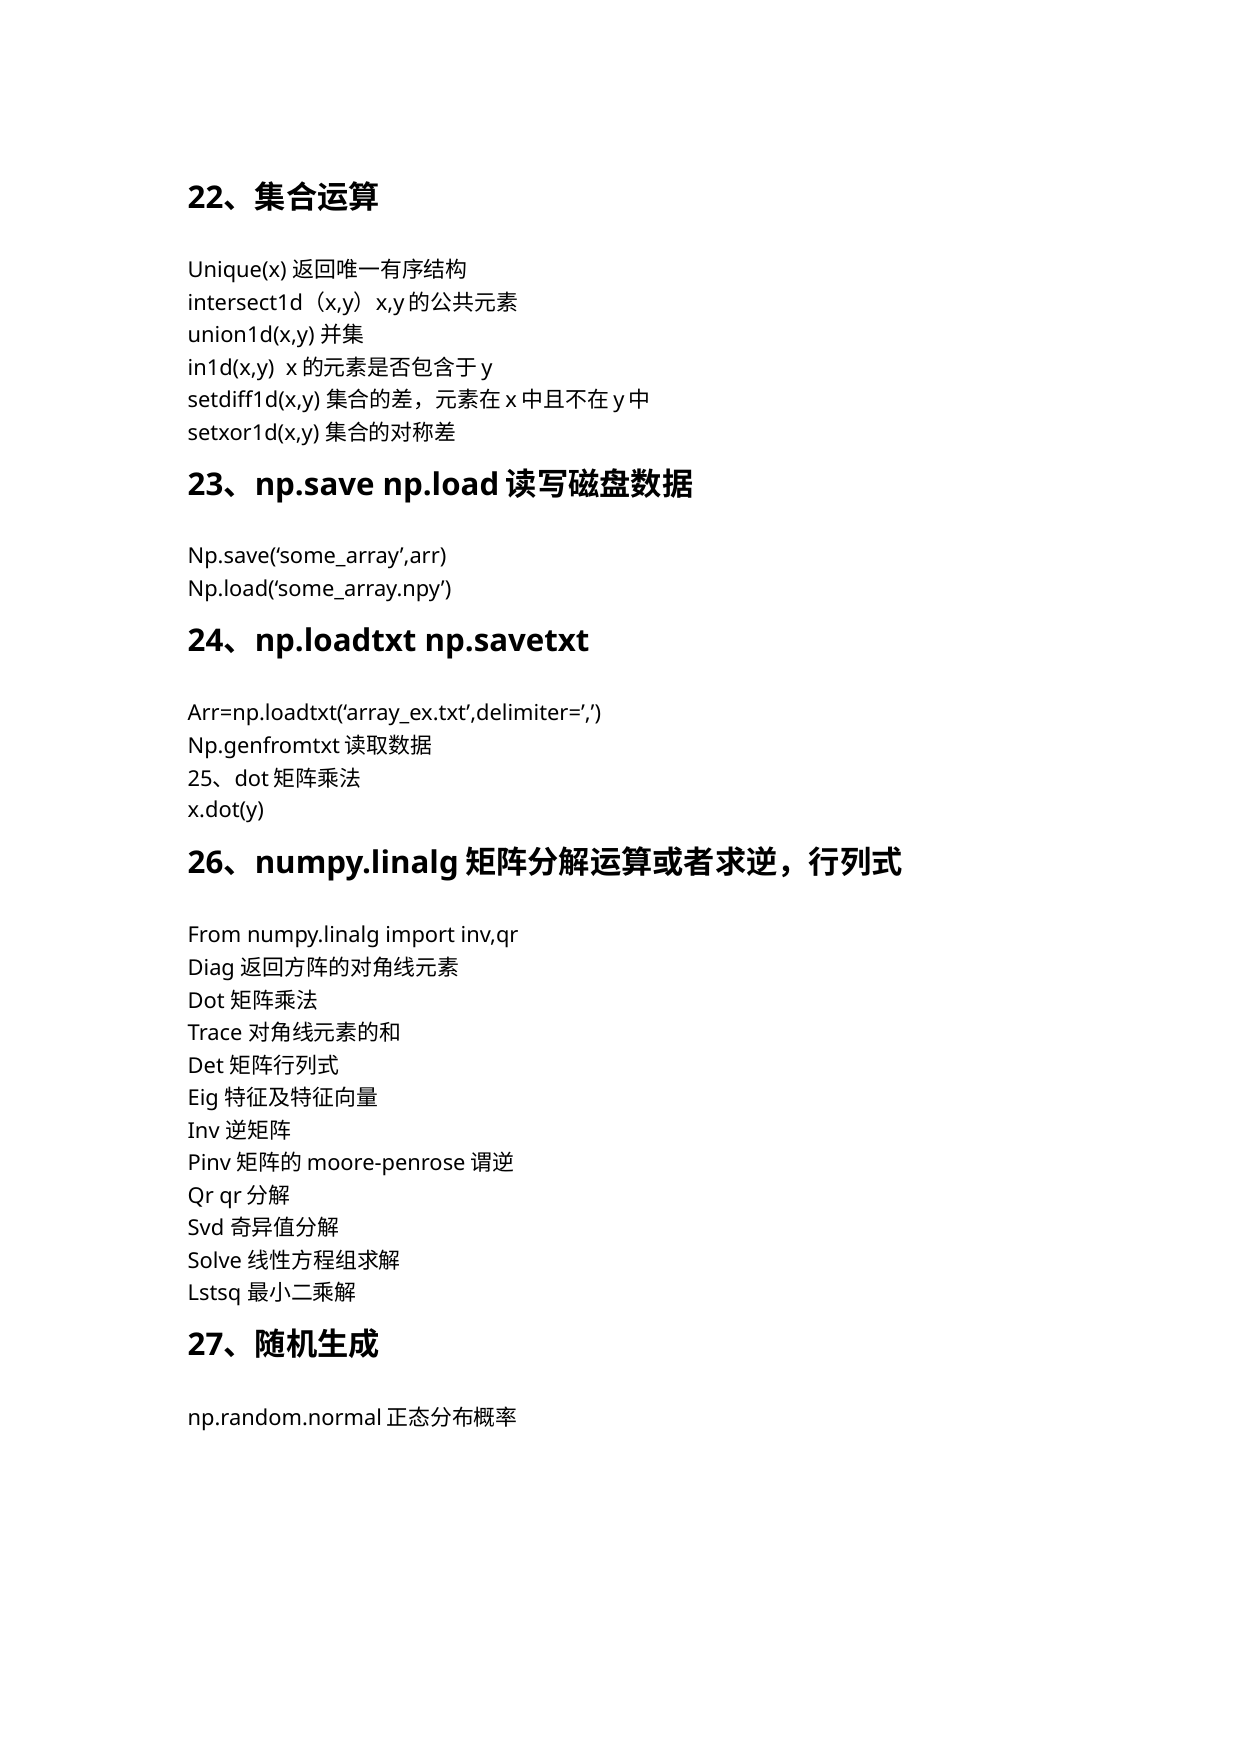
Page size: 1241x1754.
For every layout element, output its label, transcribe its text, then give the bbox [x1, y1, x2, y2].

subtitle 23、np.save np.load读写磁盘数据 [187, 449, 1053, 514]
text setdiff1d(x,y) 集合的差，元素在x中且不在y中 [187, 382, 1053, 414]
text setxor1d(x,y) 集合的对称差 [187, 414, 1053, 447]
text Det 矩阵行列式 [187, 1047, 1053, 1080]
subtitle 26、numpy.linalg矩阵分解运算或者求逆，行列式 [187, 828, 1053, 893]
text Diag 返回方阵的对角线元素 [187, 950, 1053, 982]
text Np.load(‘some_array.npy’) [187, 571, 1053, 604]
text Dot 矩阵乘法 [187, 982, 1053, 1015]
text Unique(x) 返回唯一有序结构 [187, 252, 1053, 284]
text Trace 对角线元素的和 [187, 1015, 1053, 1047]
text union1d(x,y) 并集 [187, 317, 1053, 349]
text Solve 线性方程组求解 [187, 1242, 1053, 1275]
text Lstsq 最小二乘解 [187, 1275, 1053, 1307]
text Arr=np.loadtxt(‘array_ex.txt’,delimiter=’,’) [187, 696, 1053, 728]
subtitle 27、随机生成 [187, 1309, 1053, 1374]
subtitle 24、np.loadtxt np.savetxt [187, 606, 1053, 671]
text Qr qr分解 [187, 1177, 1053, 1210]
text Np.genfromtxt读取数据 [187, 728, 1053, 761]
text From numpy.linalg import inv,qr [187, 917, 1053, 950]
text Pinv 矩阵的moore-penrose谓逆 [187, 1145, 1053, 1177]
text in1d(x,y) x的元素是否包含于y [187, 349, 1053, 382]
text Svd 奇异值分解 [187, 1210, 1053, 1242]
text np.random.normal正态分布概率 [187, 1399, 1053, 1432]
text intersect1d（x,y）x,y的公共元素 [187, 284, 1053, 317]
text Eig 特征及特征向量 [187, 1080, 1053, 1112]
text Np.save(‘some_array’,arr) [187, 539, 1053, 571]
text 25、dot矩阵乘法 [187, 761, 1053, 793]
text Inv 逆矩阵 [187, 1112, 1053, 1145]
text x.dot(y) [187, 793, 1053, 826]
subtitle 22、集合运算 [187, 162, 1053, 227]
